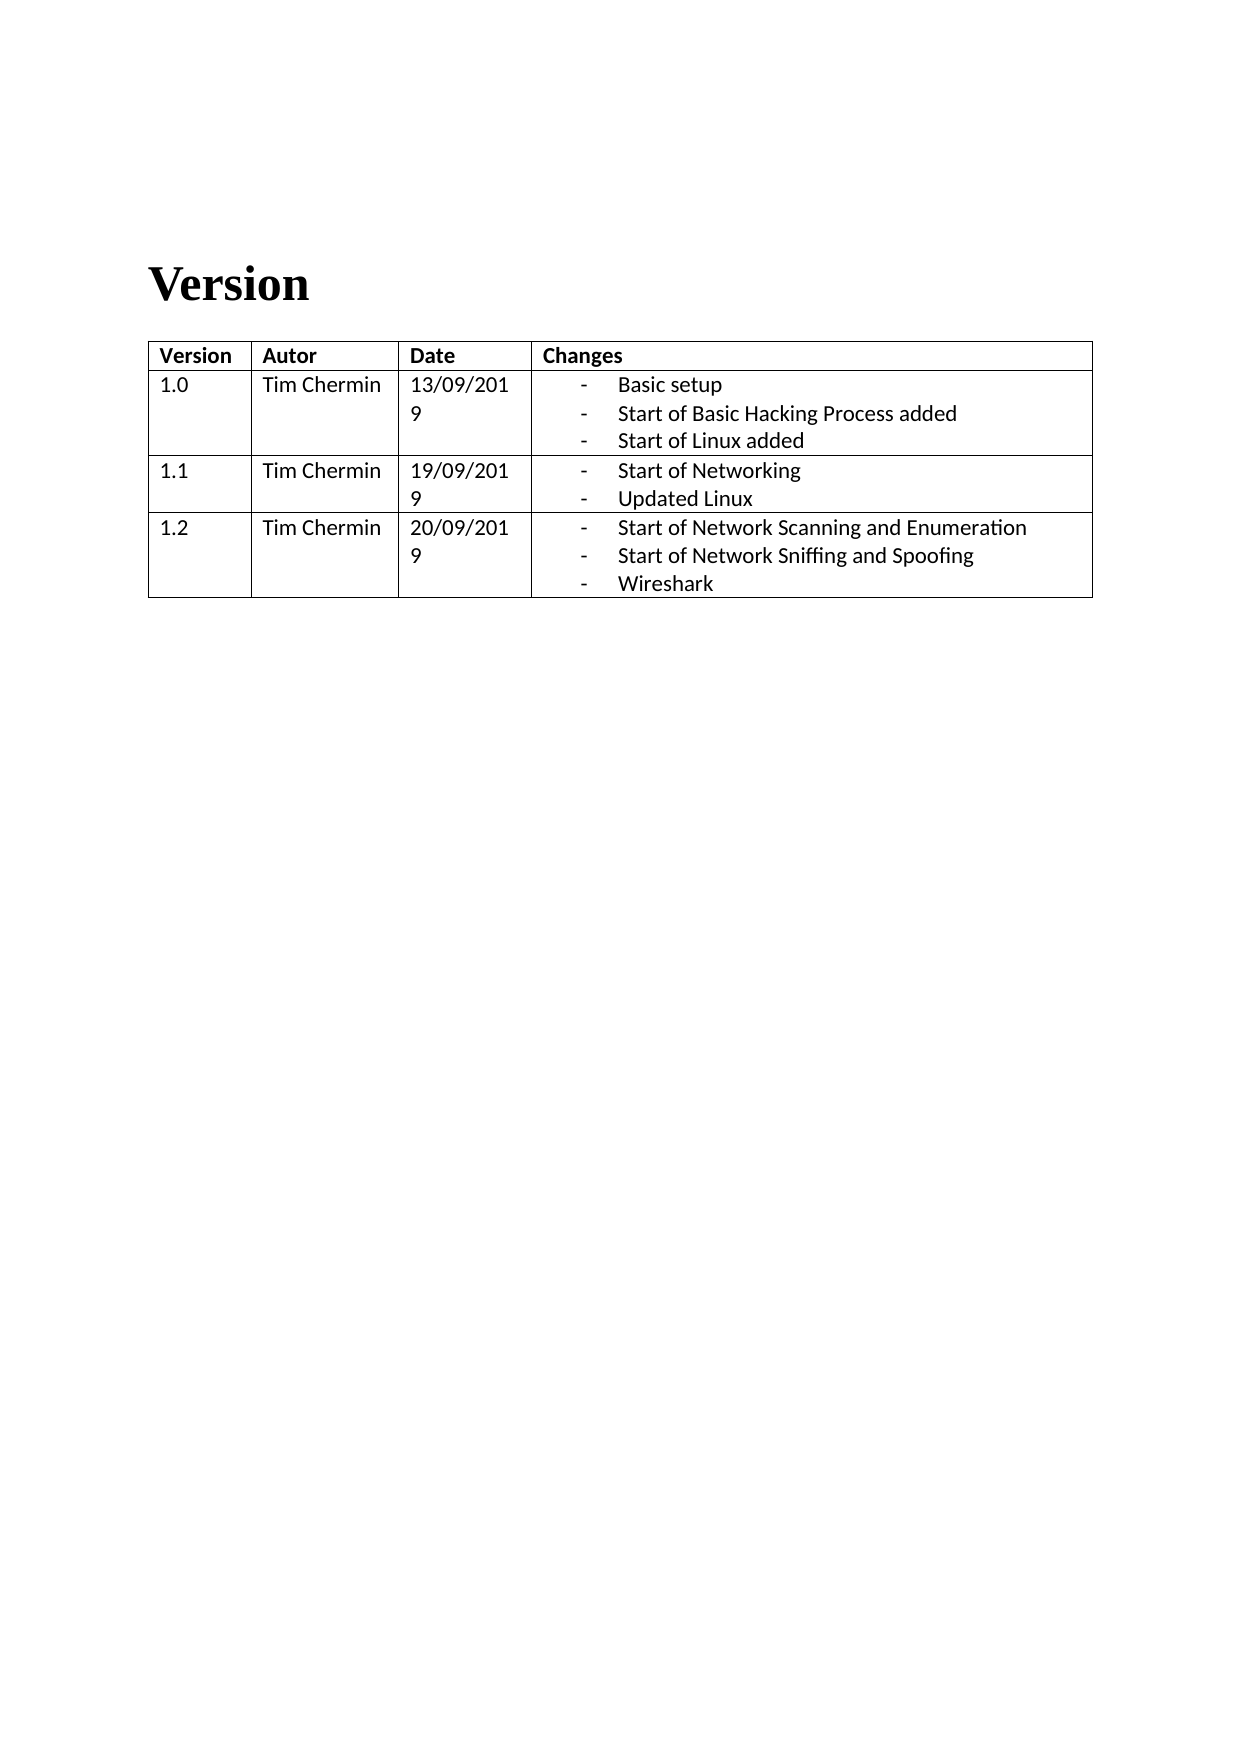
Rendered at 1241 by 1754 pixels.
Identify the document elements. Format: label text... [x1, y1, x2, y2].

table_cell 1.0 [149, 371, 251, 455]
table_cell 19/09/2019 [399, 456, 531, 512]
table_header Date [399, 342, 531, 369]
table_header Version [149, 342, 251, 369]
table_cell Start of Networking Updated Linux [532, 456, 1092, 512]
table_header Changes [532, 342, 1092, 369]
table_cell Tim Chermin [252, 456, 398, 512]
table_cell Tim Chermin [252, 513, 398, 597]
table_cell Tim Chermin [252, 371, 398, 455]
subtitle Version [148, 254, 1093, 311]
table_cell 20/09/2019 [399, 513, 531, 597]
table_cell Basic setup Start of Basic Hacking Process added Start of Linux added [532, 371, 1092, 455]
table_cell 1.2 [149, 513, 251, 597]
table_header Autor [252, 342, 398, 369]
table_cell 13/09/2019 [399, 371, 531, 455]
table_cell Start of Network Scanning and Enumeration Start of Network Sniffing and Spoofing Wireshark [532, 513, 1092, 597]
table_cell 1.1 [149, 456, 251, 512]
